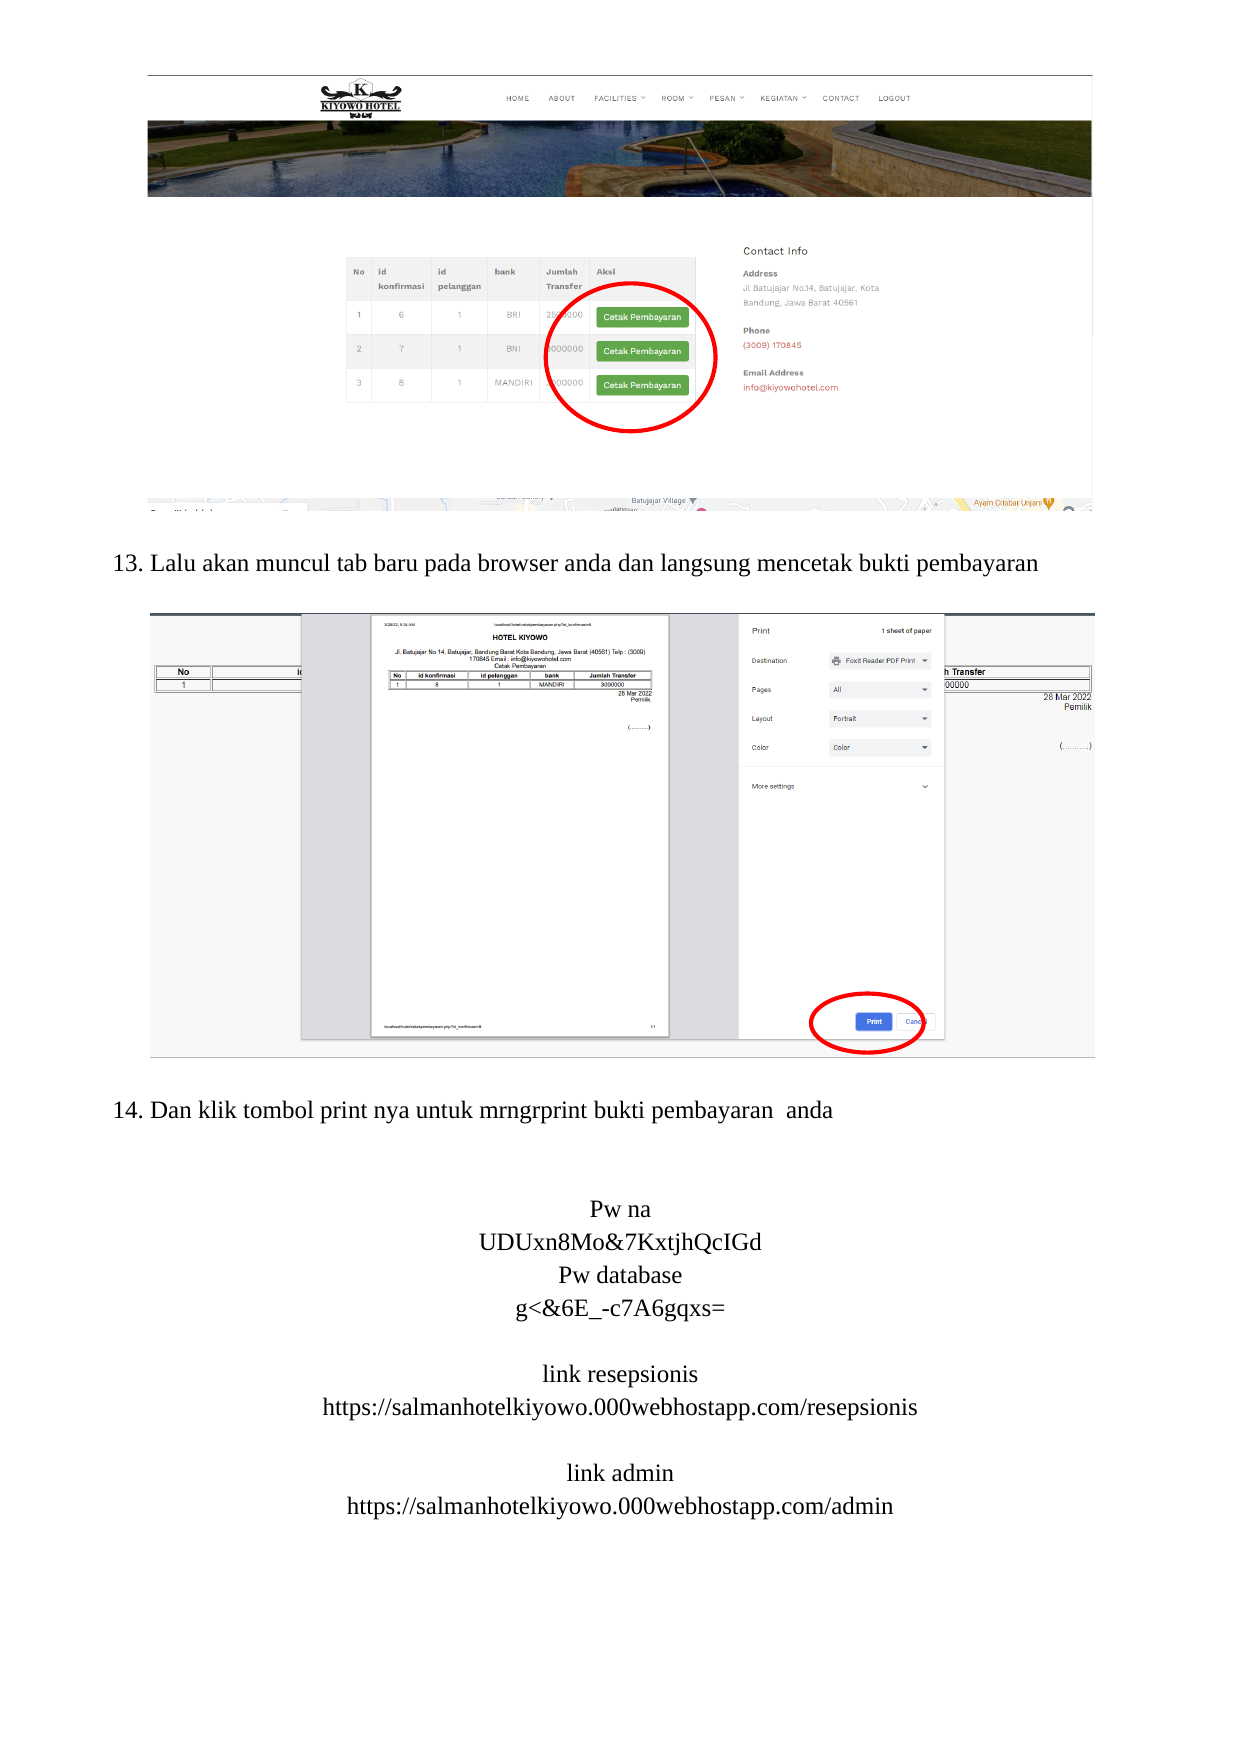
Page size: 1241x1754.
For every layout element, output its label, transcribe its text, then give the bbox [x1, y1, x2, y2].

list Pw database [75, 1260, 1165, 1289]
list g<&6E_-c7A6gqxs= [75, 1293, 1165, 1322]
list https://salmanhotelkiyowo.000webhostapp.com/admin [75, 1491, 1165, 1520]
list https://salmanhotelkiyowo.000webhostapp.com/resepsionis [75, 1392, 1165, 1421]
list Dan klik tombol print nya untuk mrngrprint bukti pembayaran anda [112, 1095, 1165, 1124]
list Pw na [75, 1194, 1165, 1223]
list Lalu akan muncul tab baru pada browser anda dan langsung mencetak bukti pembayaran [112, 548, 1165, 577]
list link admin [75, 1458, 1165, 1487]
picture [150, 613, 1095, 1058]
list UDUxn8Mo&7KxtjhQcIGd [75, 1227, 1165, 1256]
list link resepsionis [75, 1359, 1165, 1388]
picture [147, 75, 1093, 511]
